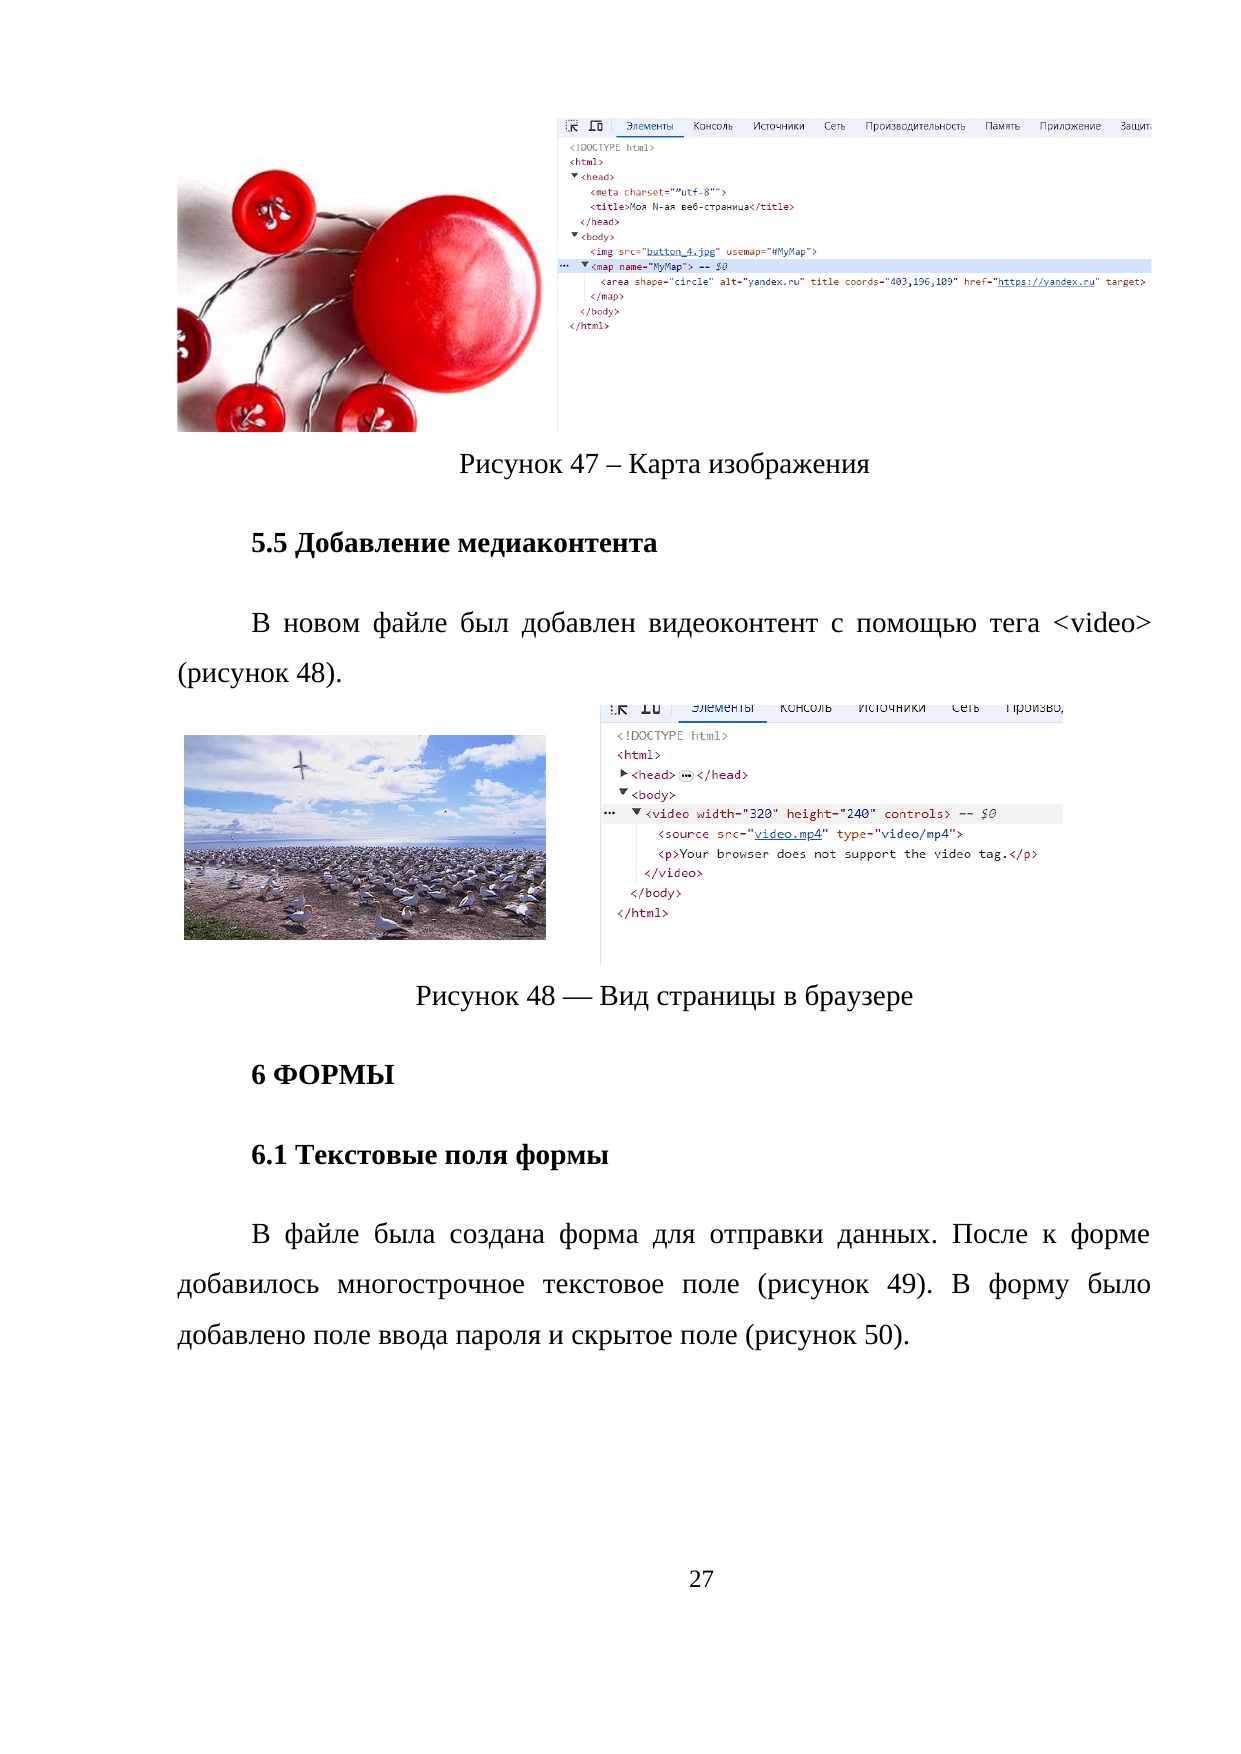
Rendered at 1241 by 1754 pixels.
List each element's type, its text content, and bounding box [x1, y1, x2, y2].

subtitle 5.5 Добавление медиаконтента [177, 526, 1152, 559]
text Рисунок 48 — Вид страницы в браузере [177, 978, 1152, 1011]
text В новом файле был добавлен видеоконтент с помощью тега <video> (рисунок 48). [177, 605, 1152, 689]
picture [177, 118, 1152, 432]
text Рисунок 47 – Карта изображения [177, 446, 1152, 480]
subtitle 6.1 Текстовые поля формы [177, 1137, 1152, 1170]
picture [177, 705, 1064, 964]
subtitle 6 ФОРМЫ [177, 1057, 1152, 1091]
text В файле была создана форма для отправки данных. После к форме добавилось многострочное текстовое поле (рисунок 49). В форму было добавлено поле ввода пароля и скрытое поле (рисунок 50). [177, 1216, 1152, 1351]
